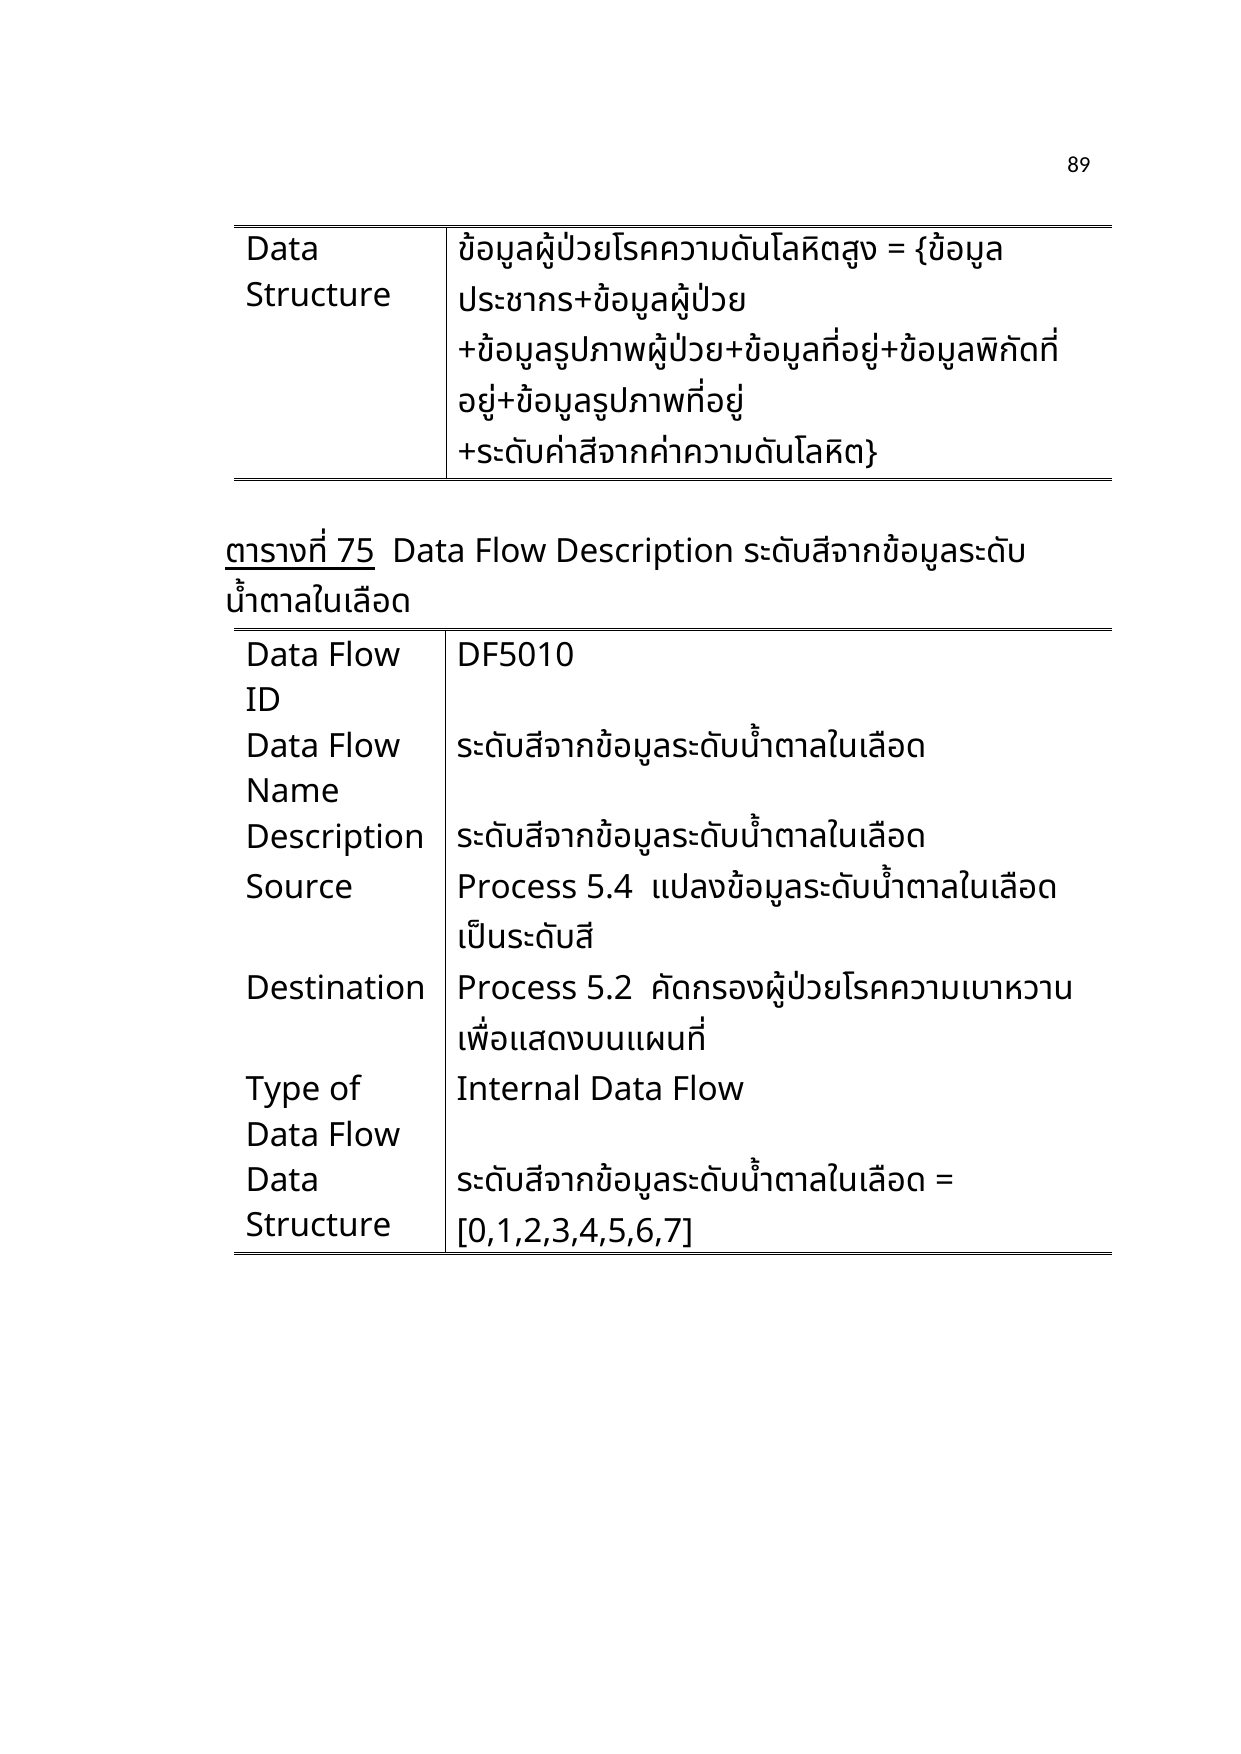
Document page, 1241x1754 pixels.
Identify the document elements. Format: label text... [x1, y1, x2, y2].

table_cell Source [234, 863, 445, 964]
table_cell Description [234, 813, 445, 863]
table_cell Destination [234, 964, 445, 1065]
table_cell Data Structure [234, 1156, 445, 1252]
table_cell Process 5.4 แปลงข้อมูลระดับน้ำตาลในเลือดเป็นระดับสี [446, 863, 1112, 964]
table_header Data Flow ID [234, 631, 445, 722]
table_cell Data Flow Name [234, 722, 445, 812]
table_cell Type of Data Flow [234, 1065, 445, 1156]
table_header DF5010 [446, 631, 1112, 722]
table_cell Internal Data Flow [446, 1065, 1112, 1156]
table_cell Process 5.2 คัดกรองผู้ป่วยโรคความเบาหวานเพื่อแสดงบนแผนที่ [446, 964, 1112, 1065]
text ตารางที่ 75 Data Flow Description ระดับสีจากข้อมูลระดับน้ำตาลในเลือด [225, 527, 1090, 628]
table_cell ระดับสีจากข้อมูลระดับน้ำตาลในเลือด = [0,1,2,3,4,5,6,7] [446, 1156, 1112, 1252]
table_cell Data Structure [234, 228, 446, 478]
table_cell ข้อมูลผู้ป่วยโรคความดันโลหิตสูง = {ข้อมูลประชากร+ข้อมูลผู้ป่วย +ข้อมูลรูปภาพผู้ป่วย+ข้อมูลที่อยู่+ข้อมูลพิกัดที่อยู่+ข้อมูลรูปภาพที่อยู่ +ระดับค่าสีจากค่าความดันโลหิต} [447, 228, 1112, 478]
table_cell ระดับสีจากข้อมูลระดับน้ำตาลในเลือด [446, 722, 1112, 812]
table_cell ระดับสีจากข้อมูลระดับน้ำตาลในเลือด [446, 813, 1112, 863]
